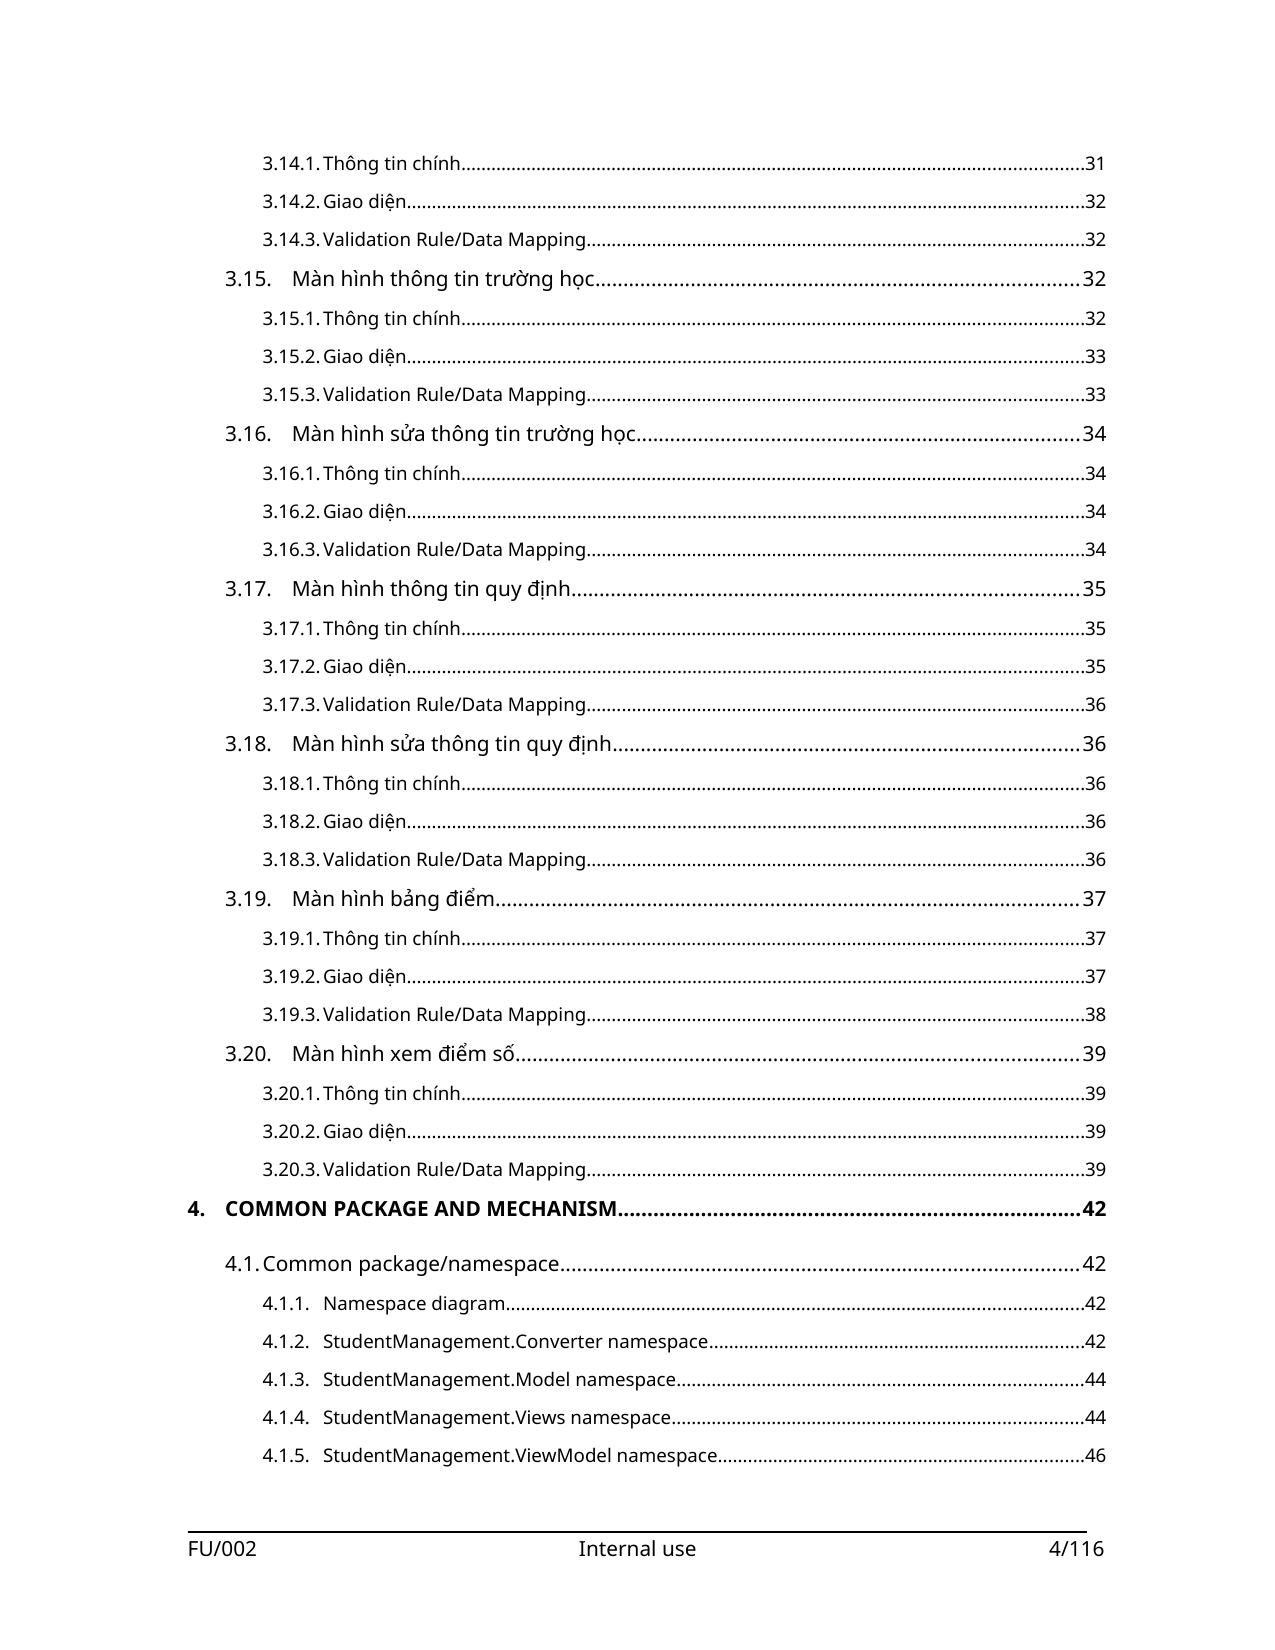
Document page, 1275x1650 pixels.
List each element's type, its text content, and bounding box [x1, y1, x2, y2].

text 4. Common package and mechanism 42 [187, 1194, 1087, 1222]
text 3.17.2. Giao diện 35 [262, 653, 1087, 678]
text 3.18.1. Thông tin chính 36 [262, 770, 1087, 796]
text 3.18.3. Validation Rule/Data Mapping 36 [262, 846, 1087, 872]
text 4.1.1. Namespace diagram 42 [262, 1290, 1087, 1316]
text 3.16.2. Giao diện 34 [262, 498, 1087, 523]
text 3.15.3. Validation Rule/Data Mapping 33 [262, 381, 1087, 407]
text 3.16. Màn hình sửa thông tin trường học 34 [225, 419, 1087, 447]
text 3.19.3. Validation Rule/Data Mapping 38 [262, 1001, 1087, 1027]
text 3.19.1. Thông tin chính 37 [262, 925, 1087, 951]
text 3.14.3. Validation Rule/Data Mapping 32 [262, 226, 1087, 252]
text 3.20.3. Validation Rule/Data Mapping 39 [262, 1156, 1087, 1182]
text 3.14.2. Giao diện 32 [262, 188, 1087, 213]
text 3.16.1. Thông tin chính 34 [262, 460, 1087, 486]
text 3.20.1. Thông tin chính 39 [262, 1080, 1087, 1106]
text 3.14.1. Thông tin chính 31 [262, 150, 1087, 176]
text 4.1.4. StudentManagement.Views namespace 44 [262, 1404, 1087, 1430]
text 3.15.2. Giao diện 33 [262, 343, 1087, 368]
text 3.15.1. Thông tin chính 32 [262, 305, 1087, 331]
text 4.1.3. StudentManagement.Model namespace 44 [262, 1366, 1087, 1392]
text 4.1.2. StudentManagement.Converter namespace 42 [262, 1328, 1087, 1354]
text 3.18.2. Giao diện 36 [262, 808, 1087, 833]
text 4.1. Common package/namespace 42 [225, 1249, 1087, 1278]
text 4.1.5. StudentManagement.ViewModel namespace 46 [262, 1442, 1087, 1468]
text 3.15. Màn hình thông tin trường học 32 [225, 264, 1087, 292]
text 3.17.3. Validation Rule/Data Mapping 36 [262, 691, 1087, 717]
text 3.16.3. Validation Rule/Data Mapping 34 [262, 536, 1087, 562]
text 3.17.1. Thông tin chính 35 [262, 615, 1087, 641]
text 3.20.2. Giao diện 39 [262, 1118, 1087, 1143]
text 3.18. Màn hình sửa thông tin quy định 36 [225, 729, 1087, 757]
text 3.17. Màn hình thông tin quy định 35 [225, 574, 1087, 602]
text 3.19. Màn hình bảng điểm 37 [225, 884, 1087, 912]
text 3.20. Màn hình xem điểm số 39 [225, 1039, 1087, 1067]
text 3.19.2. Giao diện 37 [262, 963, 1087, 988]
